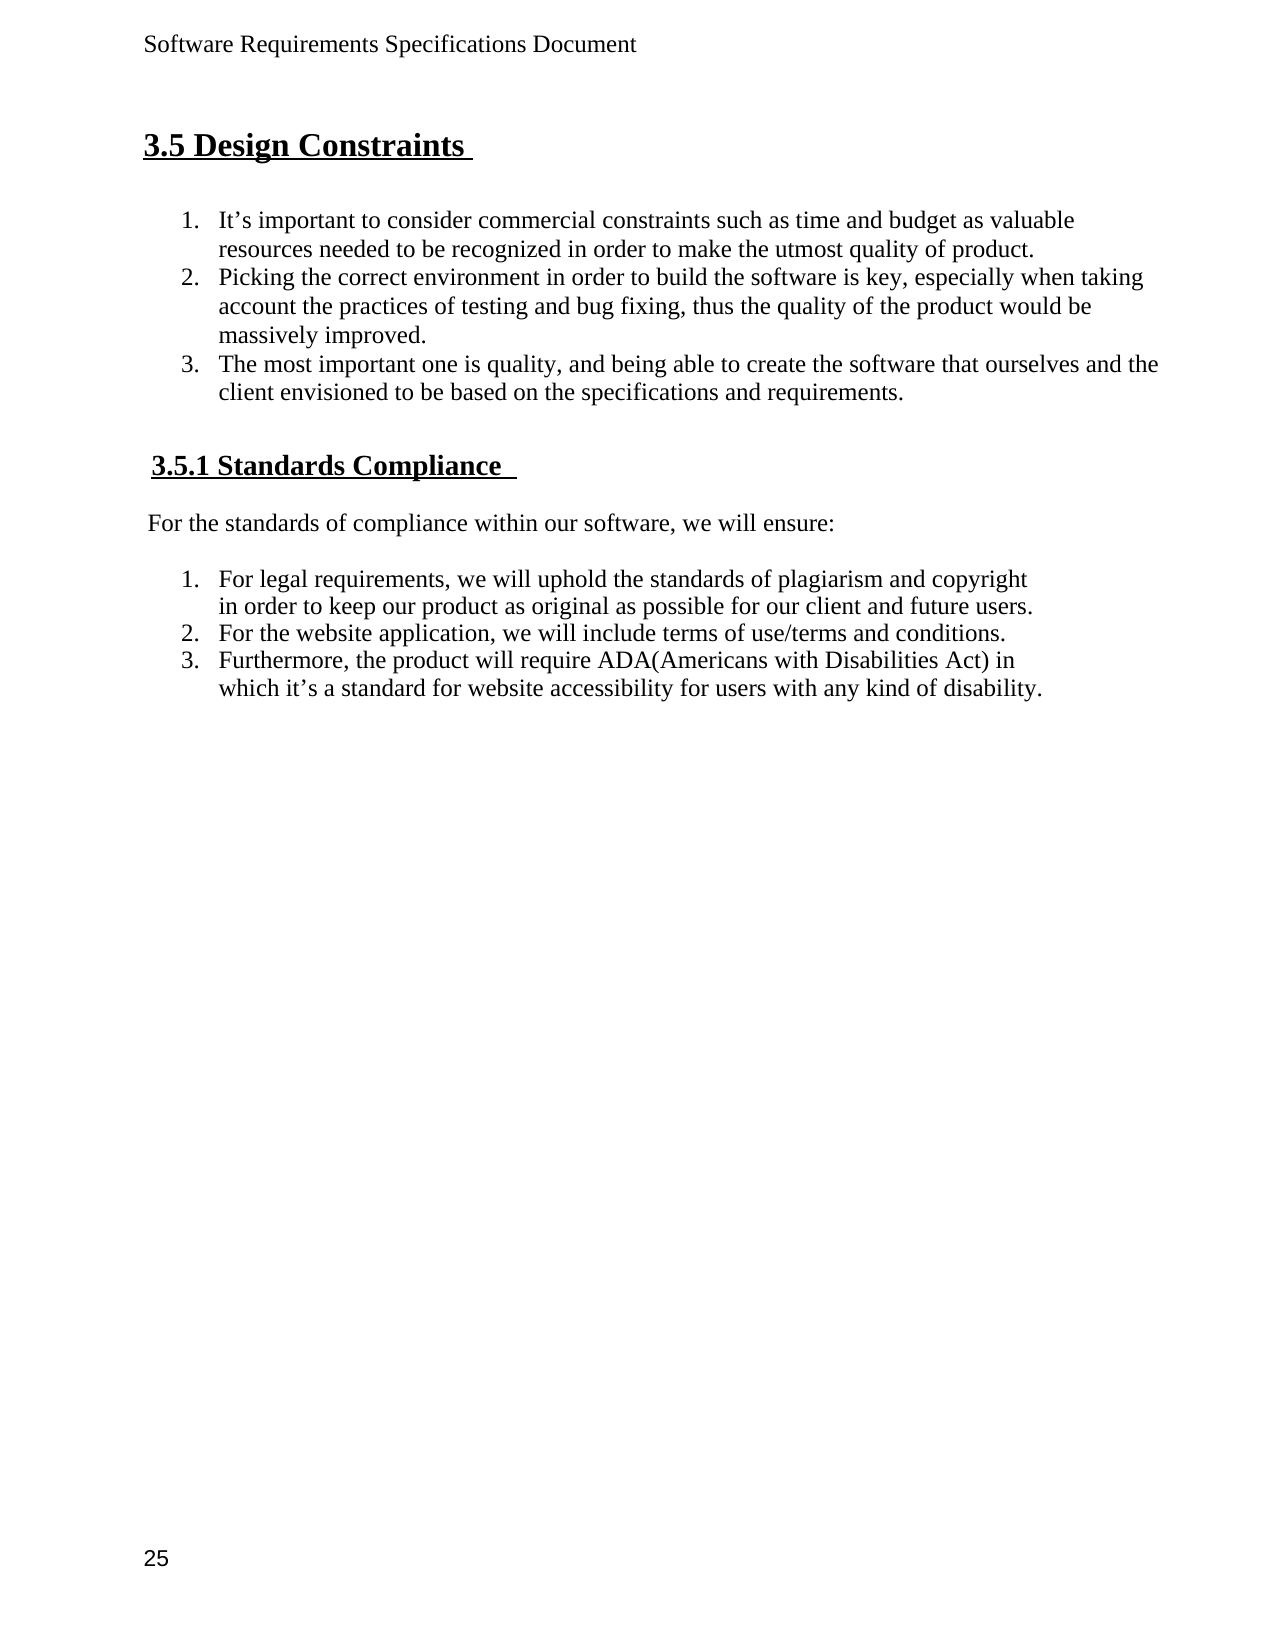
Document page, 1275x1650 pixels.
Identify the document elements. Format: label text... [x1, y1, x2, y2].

list It’s important to consider commercial constraints such as time and budget as valuable resources needed to be recognized in order to make the utmost quality of product. [181, 205, 1161, 262]
text For the standards of compliance within our software, we will ensure: [147, 510, 1044, 537]
list Furthermore, the product will require ADA(Americans with Disabilities Act) in which it’s a standard for website accessibility for users with any kind of disability. [181, 647, 1044, 702]
subtitle 3.5.1 Standards Compliance [145, 448, 1021, 481]
list For the website application, we will include terms of use/terms and conditions. [181, 620, 1044, 647]
list For legal requirements, we will uphold the standards of plagiarism and copyright in order to keep our product as original as possible for our client and future users. [181, 565, 1044, 620]
list Picking the correct environment in order to build the software is key, especially when taking account the practices of testing and bug fixing, thus the quality of the product would be massively improved. [181, 262, 1161, 349]
subtitle 3.5 Design Constraints [143, 125, 1161, 163]
list The most important one is quality, and being able to create the software that ourselves and the client envisioned to be based on the specifications and requirements. [181, 349, 1161, 406]
